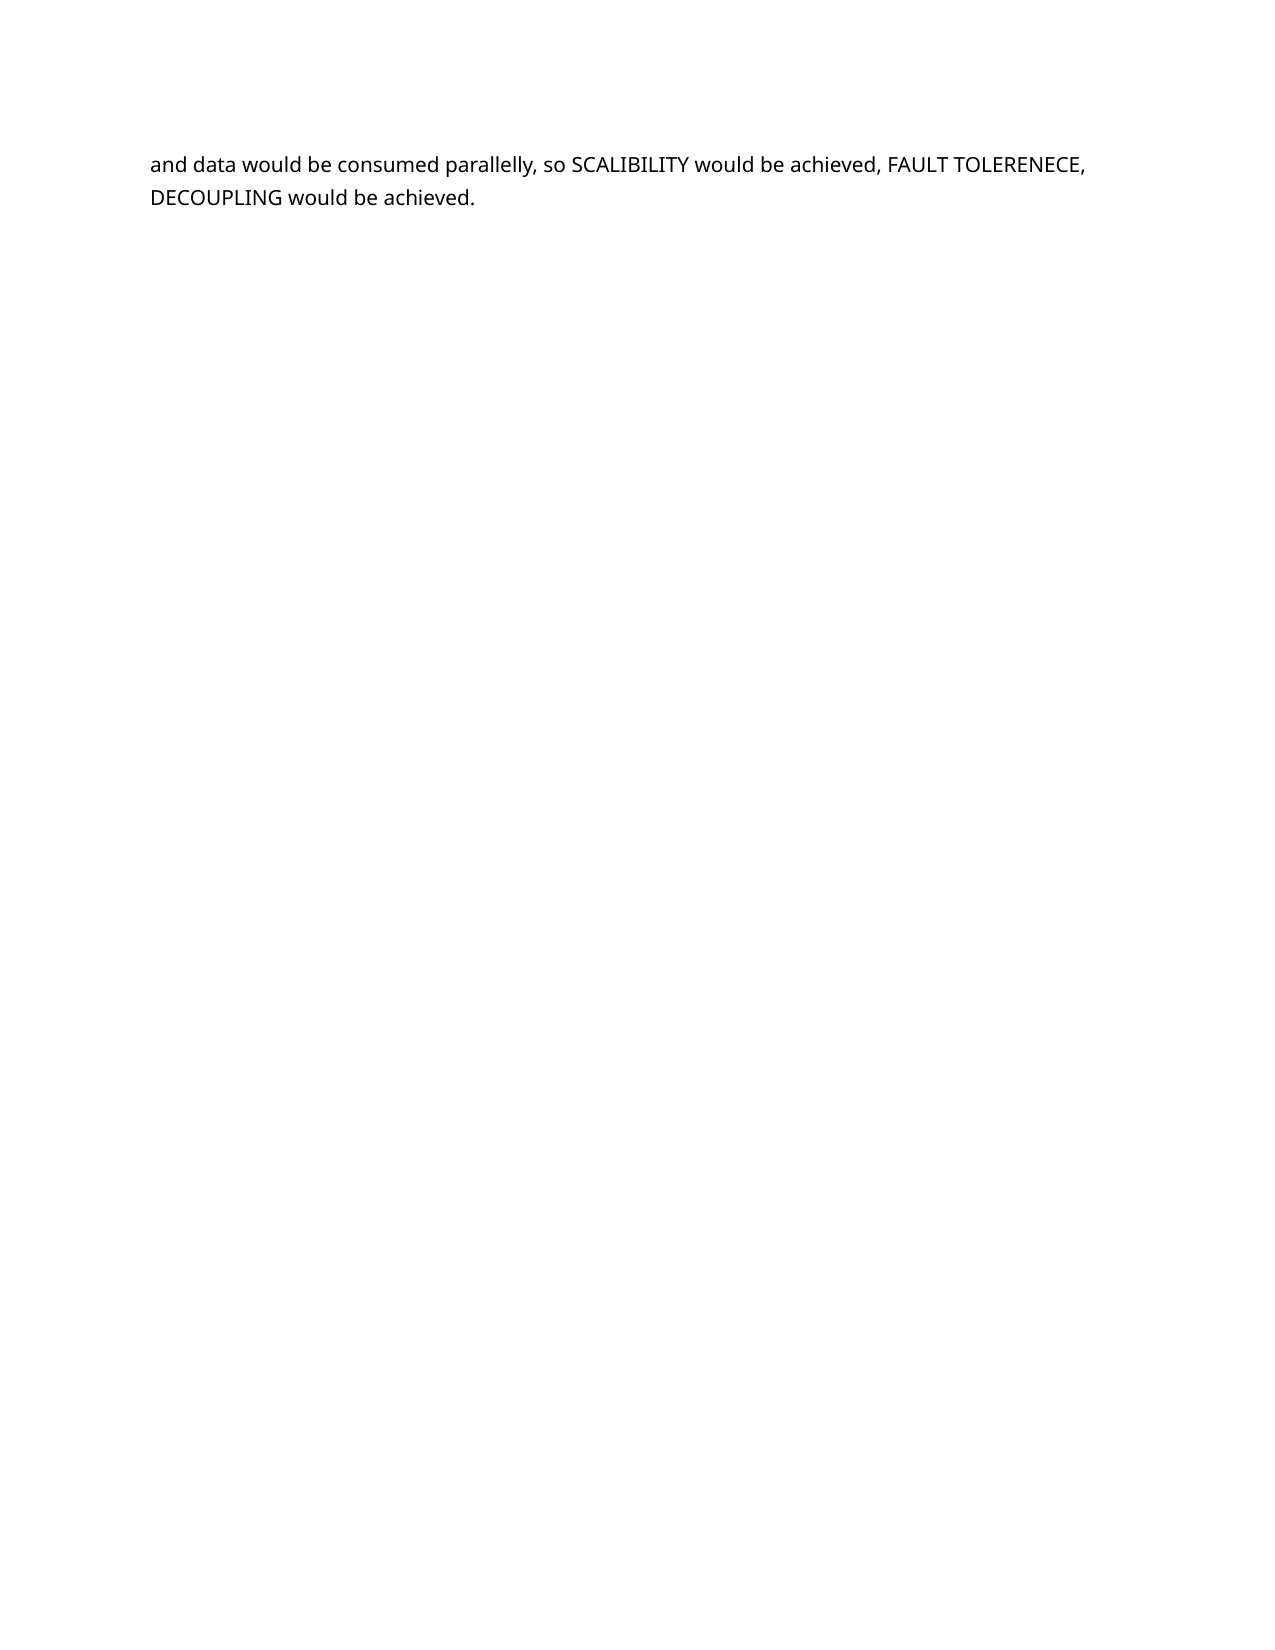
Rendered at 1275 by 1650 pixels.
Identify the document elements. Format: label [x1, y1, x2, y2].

text [150, 150, 1125, 211]
